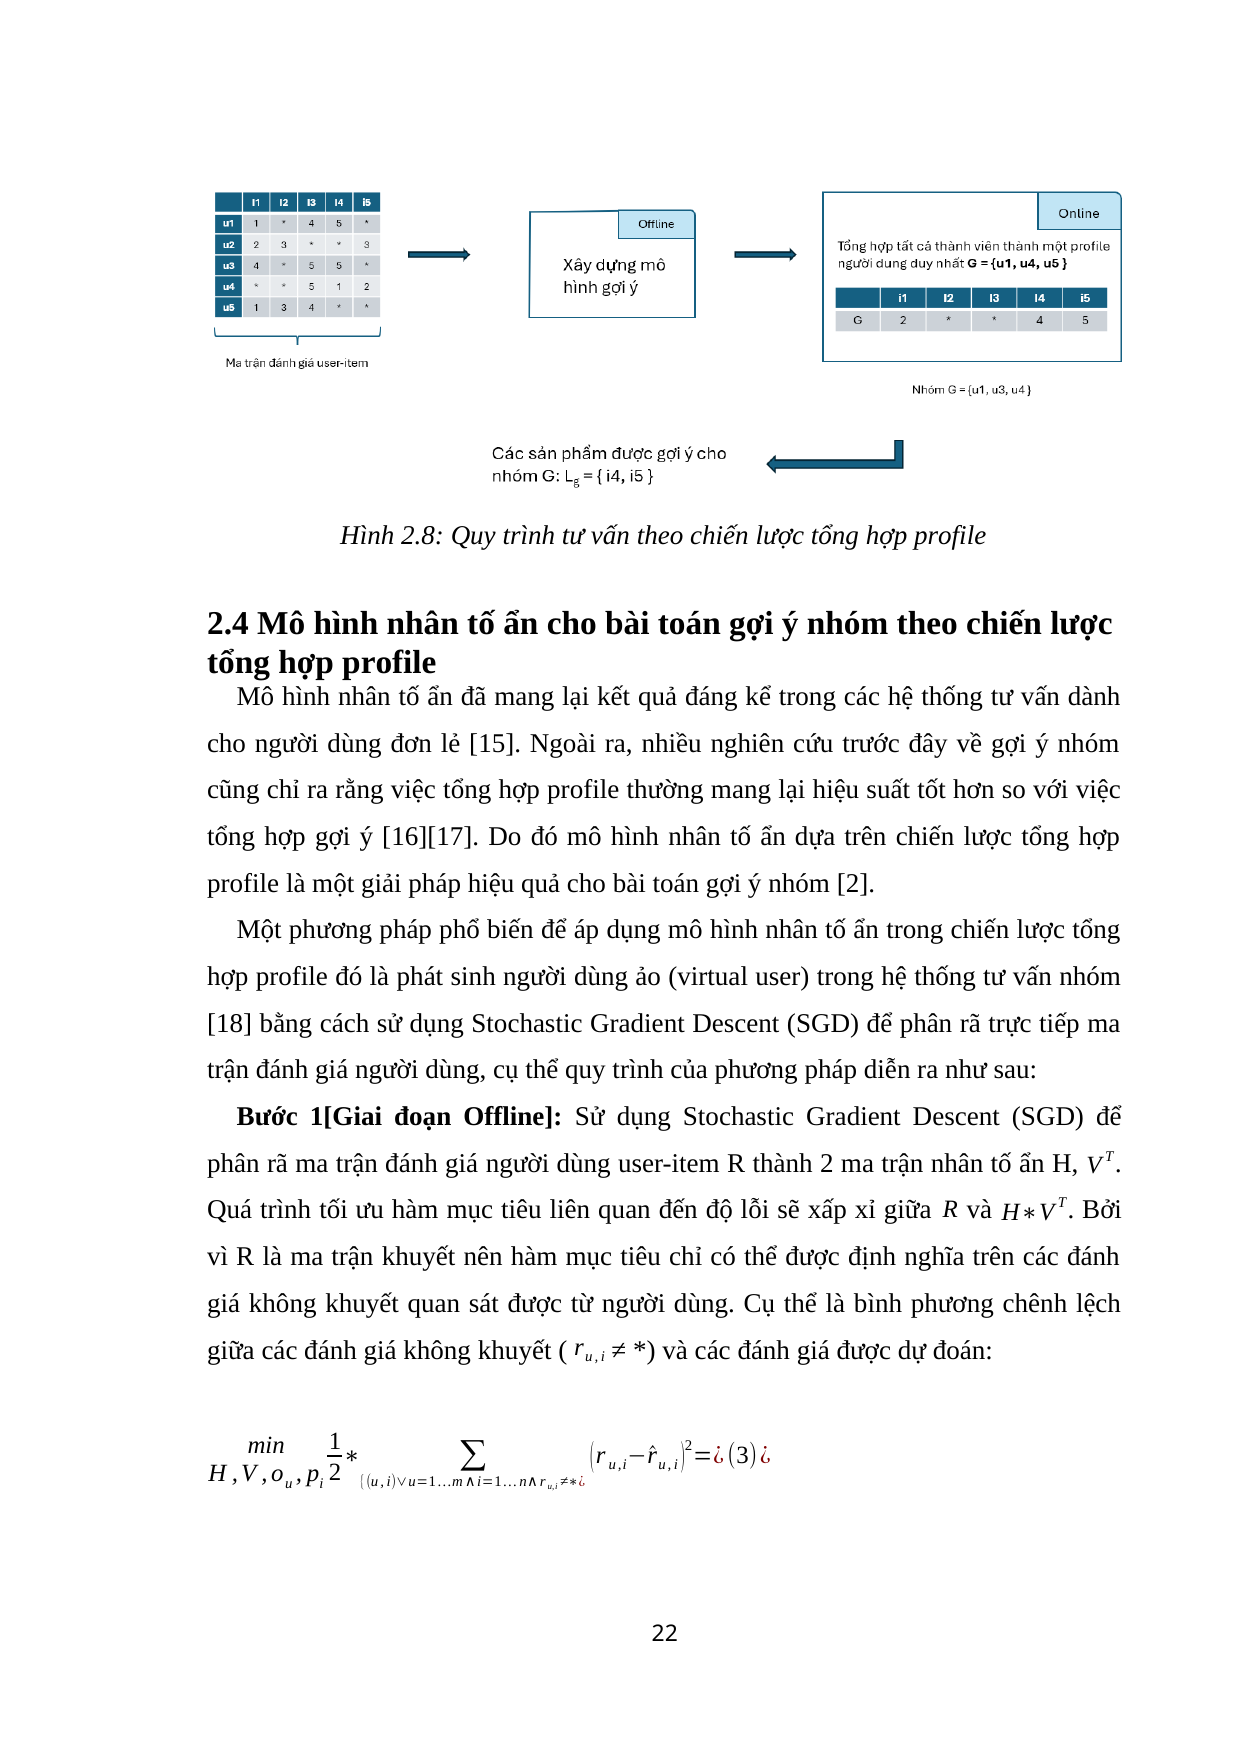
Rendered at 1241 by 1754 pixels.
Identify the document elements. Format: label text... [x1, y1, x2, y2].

text Bước 1[Giai đoạn Offline]: Sử dụng Stochastic Gradient Descent (SGD) để phân rã ma trận đánh giá người dùng user-item R thành 2 ma trận nhân tố ẩn H, . Quá trình tối ưu hàm mục tiêu liên quan đến độ lỗi sẽ xấp xỉ giữa và . Bởi vì R là ma trận khuyết nên hàm mục tiêu chỉ có thể được định nghĩa trên các đánh giá không khuyết quan sát được từ người dùng. Cụ thể là bình phương chênh lệch giữa các đánh giá không khuyết ( ≠ *) và các đánh giá được dự đoán: [207, 1100, 1122, 1365]
picture [206, 177, 1147, 520]
text Hình 2.8: Quy trình tư vấn theo chiến lược tổng hợp profile [207, 520, 1122, 551]
text Một phương pháp phổ biến để áp dụng mô hình nhân tố ẩn trong chiến lược tổng hợp profile đó là phát sinh người dùng ảo (virtual user) trong hệ thống tư vấn nhóm [18] bằng cách sử dụng Stochastic Gradient Descent (SGD) để phân rã trực tiếp ma trận đánh giá người dùng, cụ thể quy trình của phương pháp diễn ra như sau: [207, 914, 1122, 1085]
text 2.4 Mô hình nhân tố ẩn cho bài toán gợi ý nhóm theo chiến lược tổng hợp profile [207, 604, 1122, 680]
text Mô hình nhân tố ẩn đã mang lại kết quả đáng kể trong các hệ thống tư vấn dành cho người dùng đơn lẻ [15]. Ngoài ra, nhiều nghiên cứu trước đây về gợi ý nhóm cũng chỉ ra rằng việc tổng hợp profile thường mang lại hiệu suất tốt hơn so với việc tổng hợp gợi ý [16][17]. Do đó mô hình nhân tố ẩn dựa trên chiến lược tổng hợp profile là một giải pháp hiệu quả cho bài toán gợi ý nhóm [2]. [207, 680, 1122, 898]
